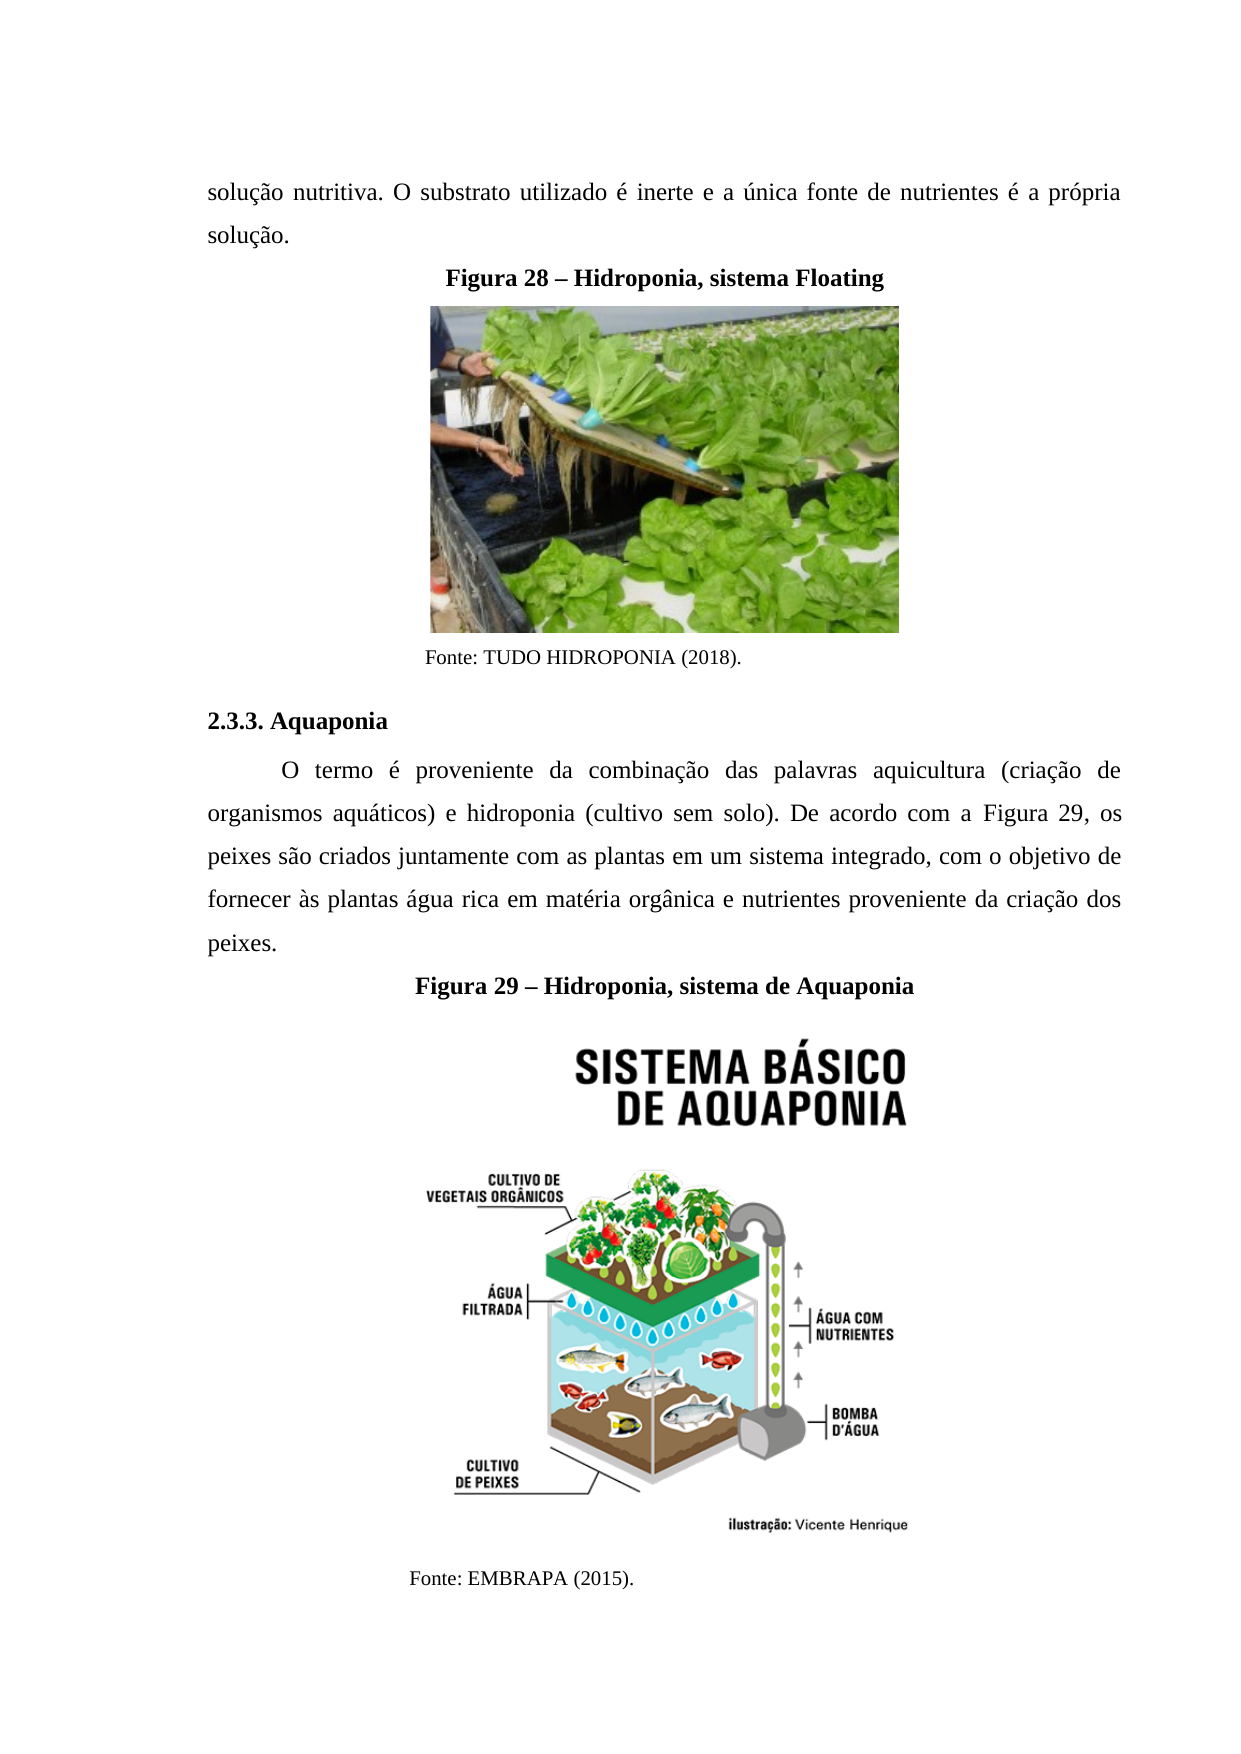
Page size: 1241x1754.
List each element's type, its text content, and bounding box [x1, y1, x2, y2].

picture [396, 1013, 933, 1554]
subtitle 2.3.3. Aquaponia [207, 706, 1122, 734]
text Fonte: EMBRAPA (2015). [281, 1566, 1122, 1590]
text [207, 177, 1122, 249]
text Figura 28 – Hidroponia, sistema Floating [207, 263, 1122, 292]
picture [430, 306, 899, 633]
text Fonte: TUDO HIDROPONIA (2018). [325, 645, 1122, 669]
text Figura 29 – Hidroponia, sistema de Aquaponia [207, 971, 1122, 999]
text O termo é proveniente da combinação das palavras aquicultura (criação de organismos aquáticos) e hidroponia (cultivo sem solo). De acordo com a Figura 29, os peixes são criados juntamente com as plantas em um sistema integrado, com o objetivo de fornecer às plantas água rica em matéria orgânica e nutrientes proveniente da criação dos peixes. [207, 755, 1122, 956]
